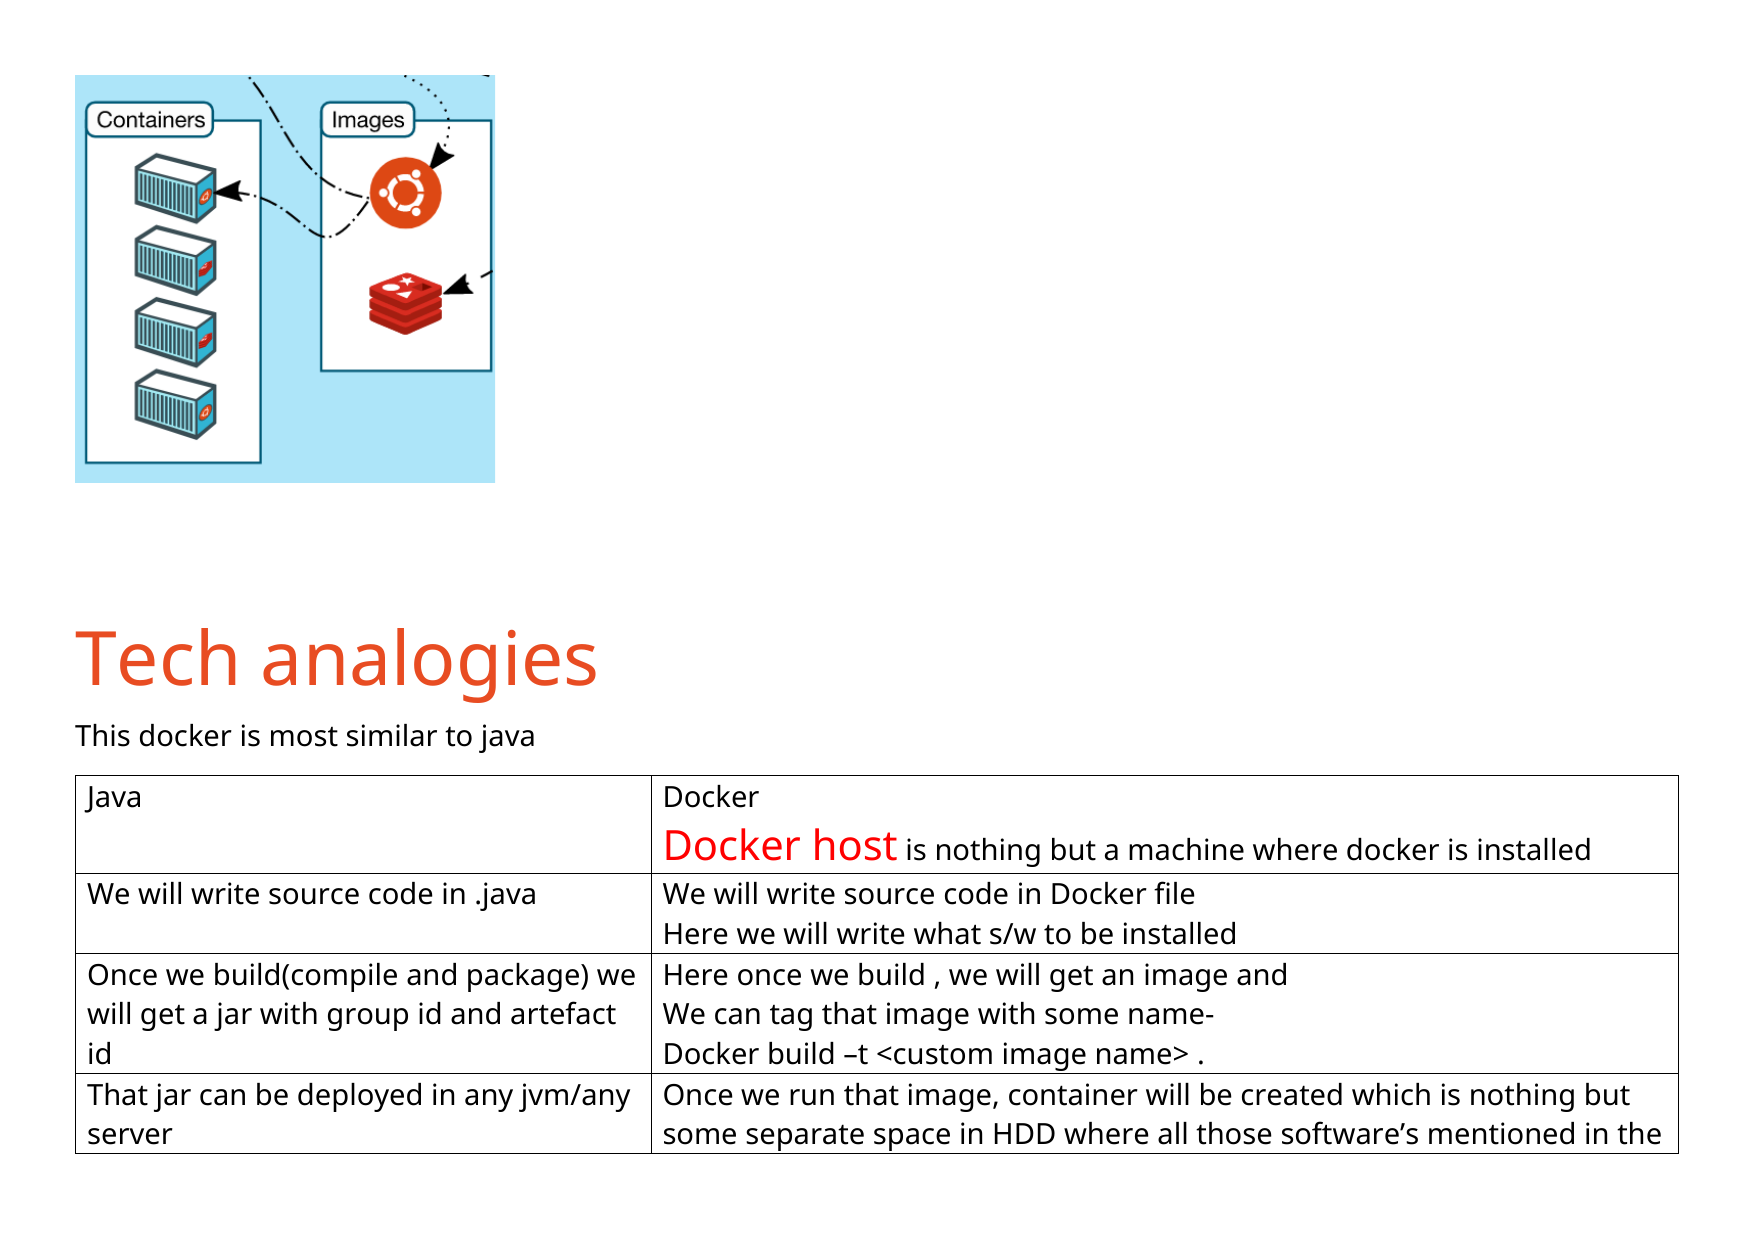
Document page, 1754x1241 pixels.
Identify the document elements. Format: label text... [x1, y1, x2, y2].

table_cell Here once we build , we will get an image and We can tag that image with some name- Docker build –t <custom image name> . [652, 954, 1678, 1073]
table_header Docker Docker host is nothing but a machine where docker is installed [652, 776, 1678, 872]
table_header Java [76, 776, 651, 872]
table_cell We will write source code in .java [76, 874, 651, 953]
table_cell Once we build(compile and package) we will get a jar with group id and artefact id [76, 954, 651, 1073]
table_cell We will write source code in Docker file Here we will write what s/w to be installed [652, 874, 1678, 953]
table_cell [76, 1074, 651, 1153]
text This docker is most similar to java [75, 715, 1679, 755]
subtitle Tech analogies [75, 605, 1679, 707]
picture [75, 75, 496, 483]
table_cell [652, 1074, 1678, 1153]
